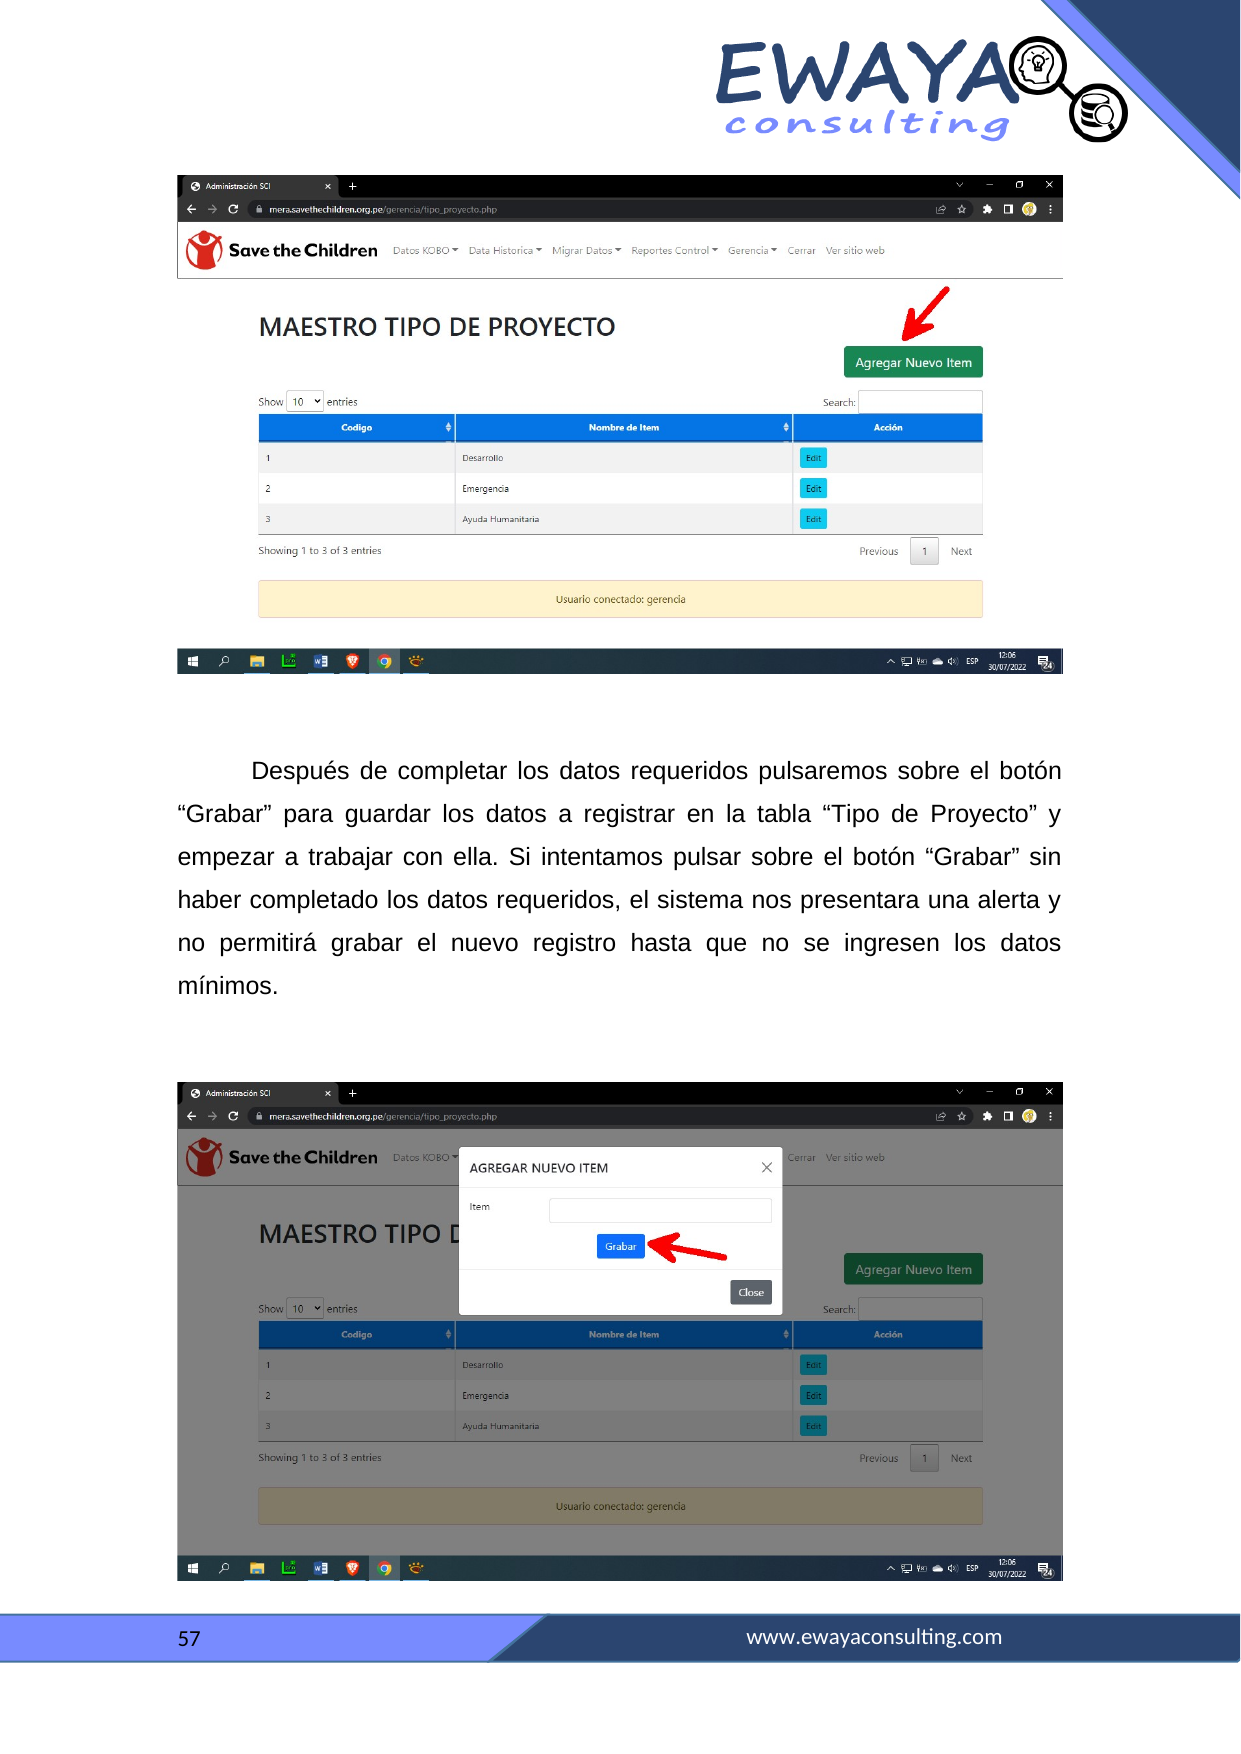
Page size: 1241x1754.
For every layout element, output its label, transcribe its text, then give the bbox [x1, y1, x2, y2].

picture [177, 1082, 1063, 1581]
picture [714, 34, 1129, 143]
text Después de completar los datos requeridos pulsaremos sobre el botón “Grabar” para guardar los datos a registrar en la tabla “Tipo de Proyecto” y empezar a trabajar con ella. Si intentamos pulsar sobre el botón “Grabar” sin haber completado los datos requeridos, el sistema nos presentara una alerta y no permitirá grabar el nuevo registro hasta que no se ingresen los datos mínimos. [177, 756, 1063, 1000]
picture [177, 175, 1063, 674]
